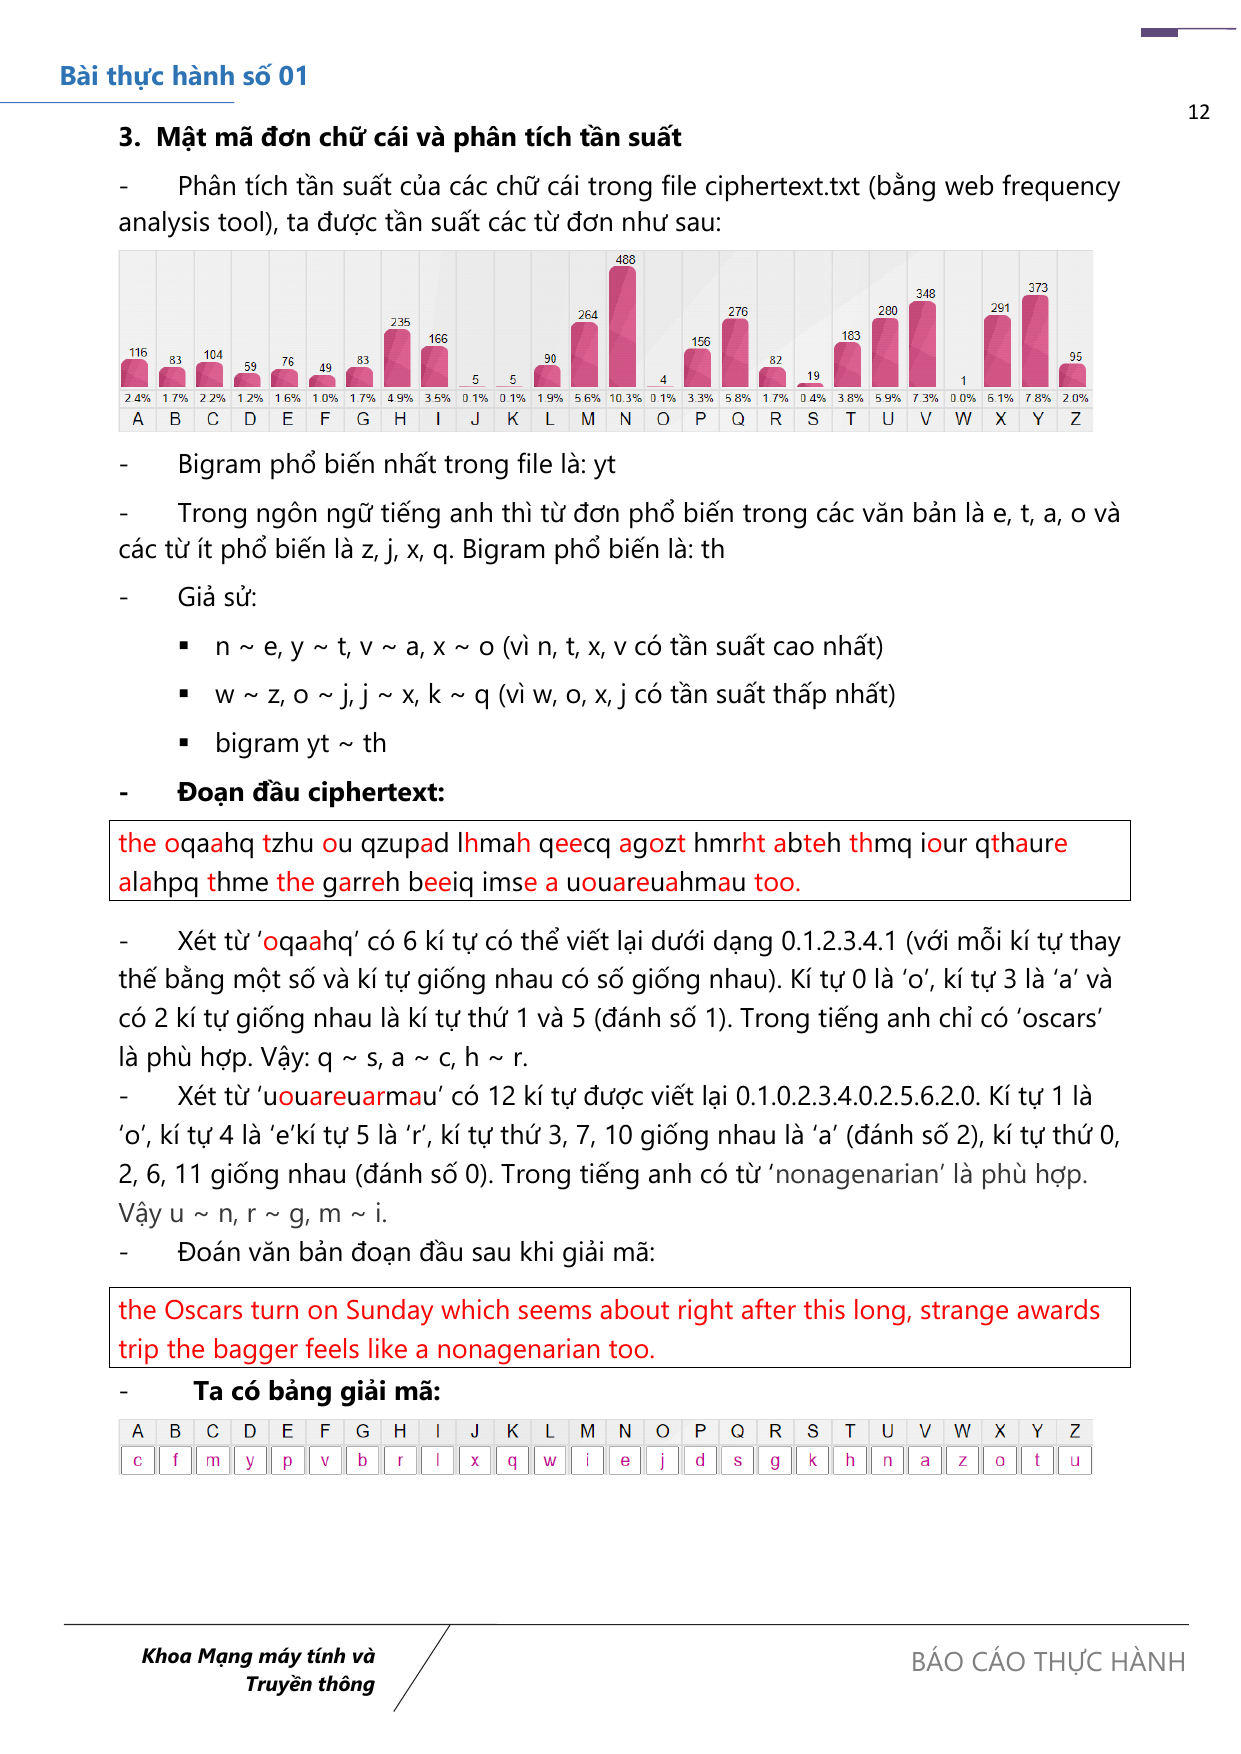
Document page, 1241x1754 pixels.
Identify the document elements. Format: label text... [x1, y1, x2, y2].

list Phân tích tần suất của các chữ cái trong file ciphertext.txt (bằng web frequency analysis tool), ta được tần suất các từ đơn như sau: [118, 166, 1122, 238]
list n ~ e, y ~ t, v ~ a, x ~ o (vì n, t, x, v có tần suất cao nhất) [177, 626, 1122, 662]
text the oqaahq tzhu ou qzupad lhmah qeecq agozt hmrht abteh thmq iour qthaure alahpq thme the garreh beeiq imse a uouareuahmau too. [110, 821, 1130, 900]
list Bigram phổ biến nhất trong file là: yt [118, 444, 1122, 480]
list w ~ z, o ~ j, j ~ x, k ~ q (vì w, o, x, j có tần suất thấp nhất) [177, 674, 1122, 711]
list Trong ngôn ngữ tiếng anh thì từ đơn phổ biến trong các văn bản là e, t, a, o và các từ ít phổ biến là z, j, x, q. Bigram phổ biến là: th [118, 493, 1122, 565]
list Giả sử: [118, 577, 1122, 613]
list Xét từ ‘uouareuarmau’ có 12 kí tự được viết lại 0.1.0.2.3.4.0.2.5.6.2.0. Kí tự 1 là ‘o’, kí tự 4 là ‘e’kí tự 5 là ‘r’, kí tự thứ 3, 7, 10 giống nhau là ‘a’ (đánh số 2), kí tự thứ 0, 2, 6, 11 giống nhau (đánh số 0). Trong tiếng anh có từ ‘nonagenarian’ là phù hợp. Vậy u ~ n, r ~ g, m ~ i. [118, 1076, 1122, 1229]
text the Oscars turn on Sunday which seems about right after this long, strange awards trip the bagger feels like a nonagenarian too. [110, 1288, 1130, 1367]
picture [118, 250, 1094, 432]
text - Ta có bảng giải mã: [118, 1371, 1122, 1407]
list bigram yt ~ th [177, 723, 1122, 759]
list Đoạn đầu ciphertext: [118, 772, 1122, 808]
picture [118, 1419, 1094, 1475]
list Mật mã đơn chữ cái và phân tích tần suất [118, 117, 1122, 153]
list Xét từ ‘oqaahq’ có 6 kí tự có thể viết lại dưới dạng 0.1.2.3.4.1 (với mỗi kí tự thay thế bằng một số và kí tự giống nhau có số giống nhau). Kí tự 0 là ‘o’, kí tự 3 là ‘a’ và có 2 kí tự giống nhau là kí tự thứ 1 và 5 (đánh số 1). Trong tiếng anh chỉ có ‘oscars’ là phù hợp. Vậy: q ~ s, a ~ c, h ~ r. [118, 921, 1122, 1073]
list Đoán văn bản đoạn đầu sau khi giải mã: [118, 1232, 1122, 1268]
